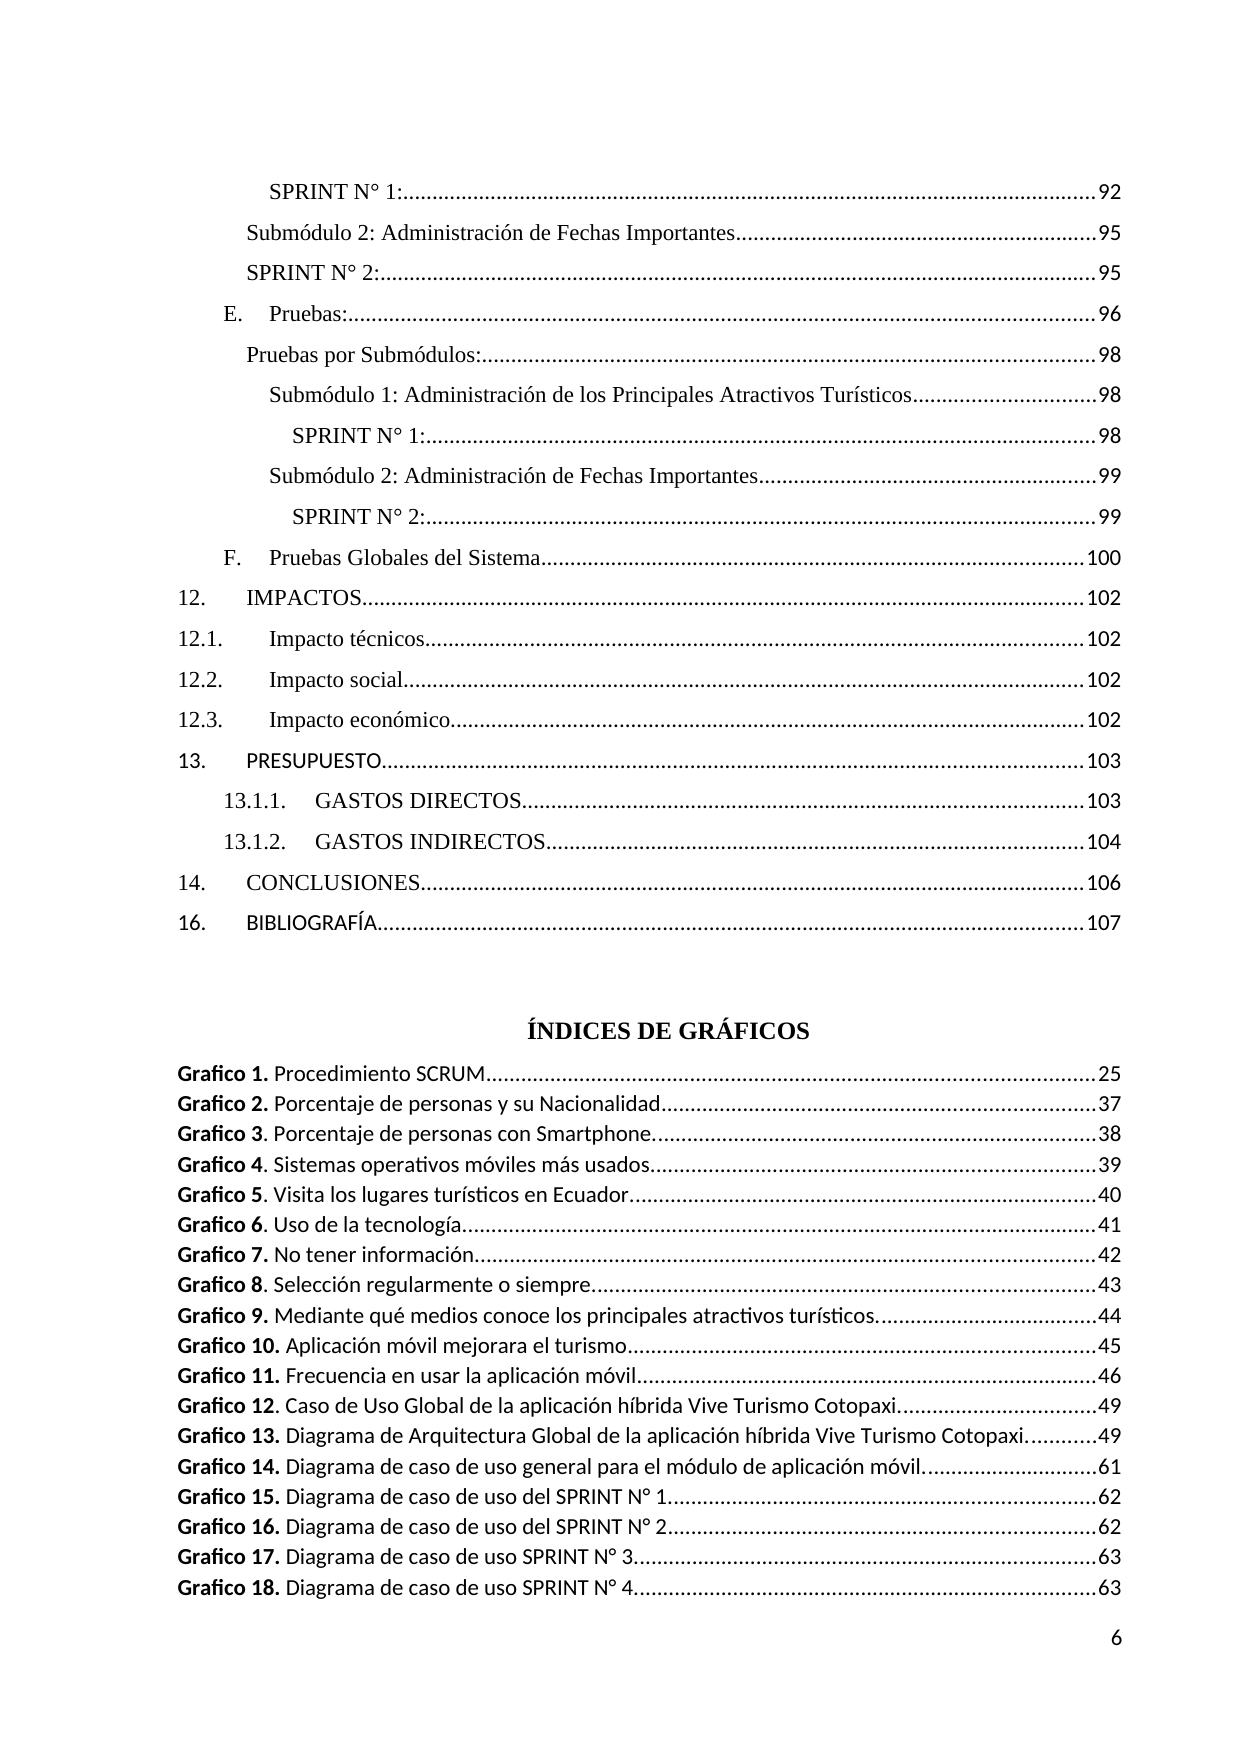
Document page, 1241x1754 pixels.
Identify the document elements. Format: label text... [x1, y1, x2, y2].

text Grafico 7. No tener información. 42 [177, 1240, 1122, 1268]
text Grafico 11. Frecuencia en usar la aplicación móvil 46 [177, 1361, 1122, 1389]
subtitle ÍNDICES DE GRÁFICOS [215, 1016, 1122, 1045]
text Grafico 4. Sistemas operativos móviles más usados. 39 [177, 1150, 1122, 1178]
text Grafico 17. Diagrama de caso de uso SPRINT N° 3. 63 [177, 1542, 1122, 1571]
text Grafico 10. Aplicación móvil mejorara el turismo 45 [177, 1331, 1122, 1359]
text Grafico 5. Visita los lugares turísticos en Ecuador. 40 [177, 1180, 1122, 1208]
text Grafico 18. Diagrama de caso de uso SPRINT N° 4. 63 [177, 1573, 1122, 1601]
text Grafico 12. Caso de Uso Global de la aplicación híbrida Vive Turismo Cotopaxi. 49 [177, 1391, 1122, 1419]
text Grafico 15. Diagrama de caso de uso del SPRINT N° 1. 62 [177, 1482, 1122, 1510]
text Grafico 13. Diagrama de Arquitectura Global de la aplicación híbrida Vive Turismo Cotopaxi. 49 [177, 1422, 1122, 1450]
text Grafico 6. Uso de la tecnología. 41 [177, 1210, 1122, 1238]
text Grafico 2. Porcentaje de personas y su Nacionalidad 37 [177, 1089, 1122, 1117]
text Grafico 3. Porcentaje de personas con Smartphone. 38 [177, 1119, 1122, 1148]
text Grafico 14. Diagrama de caso de uso general para el módulo de aplicación móvil. 61 [177, 1452, 1122, 1480]
text Grafico 16. Diagrama de caso de uso del SPRINT N° 2 62 [177, 1512, 1122, 1540]
text Grafico 9. Mediante qué medios conoce los principales atractivos turísticos. 44 [177, 1301, 1122, 1329]
text Grafico 8. Selección regularmente o siempre. 43 [177, 1271, 1122, 1299]
text Grafico 1. Procedimiento SCRUM 25 [177, 1059, 1122, 1087]
